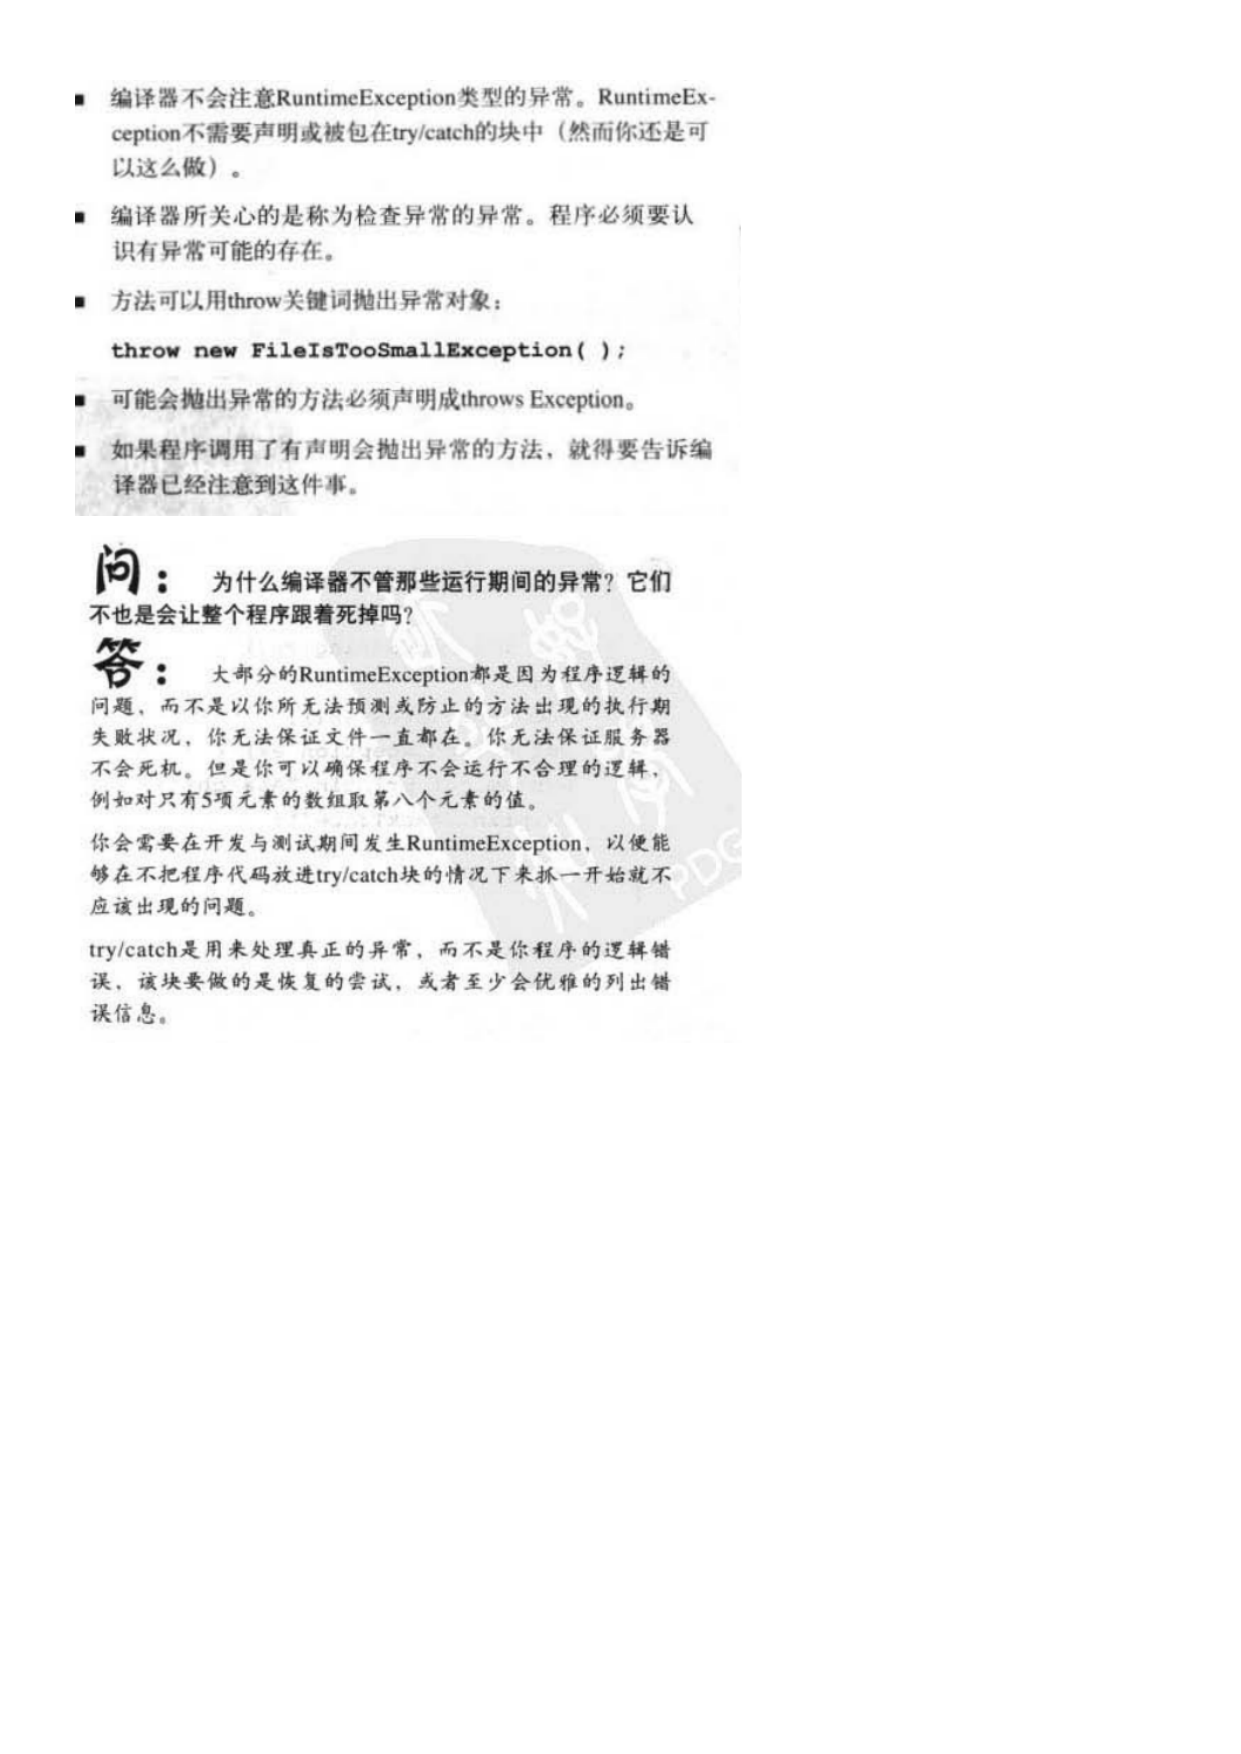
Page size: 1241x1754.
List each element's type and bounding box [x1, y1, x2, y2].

picture [75, 535, 742, 1043]
picture [75, 80, 741, 516]
